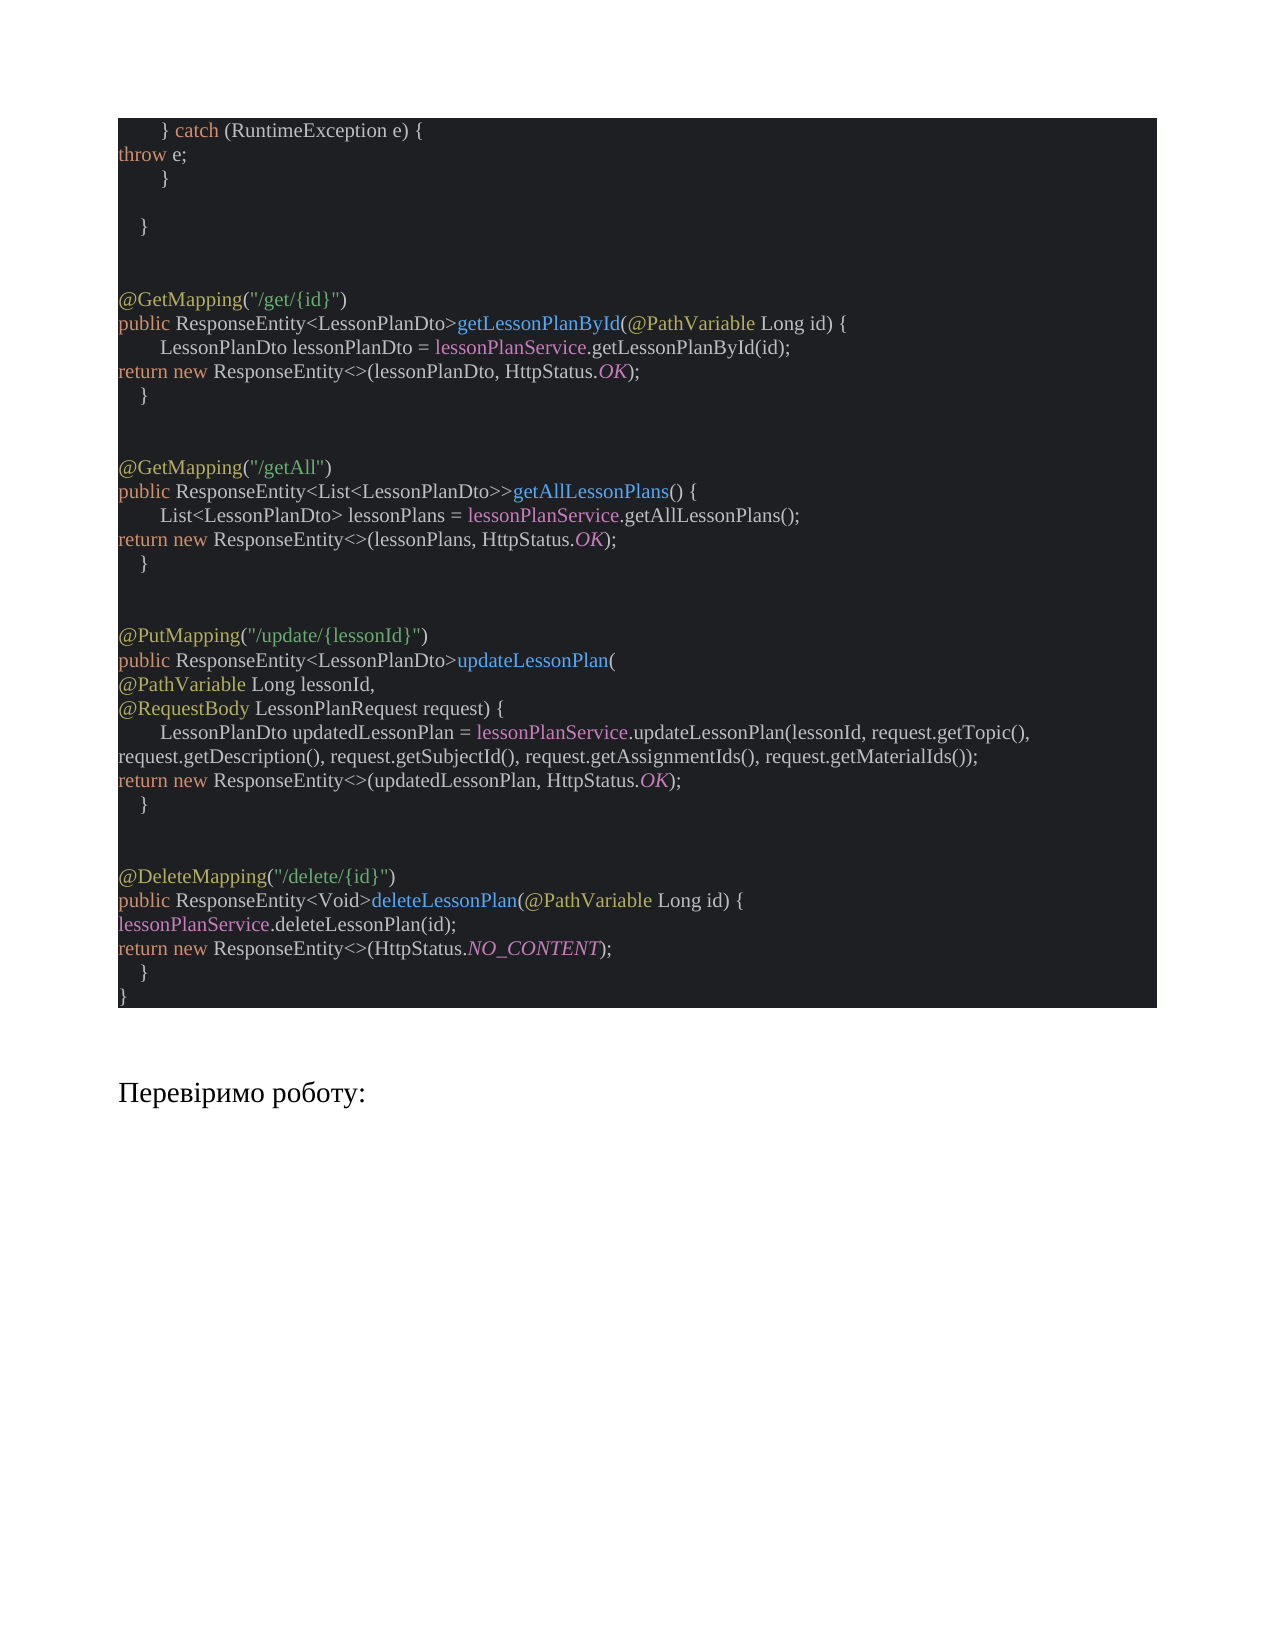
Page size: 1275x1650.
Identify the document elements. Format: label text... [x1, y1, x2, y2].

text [118, 118, 1157, 1008]
text Перевіримо роботу: [118, 1075, 1157, 1109]
